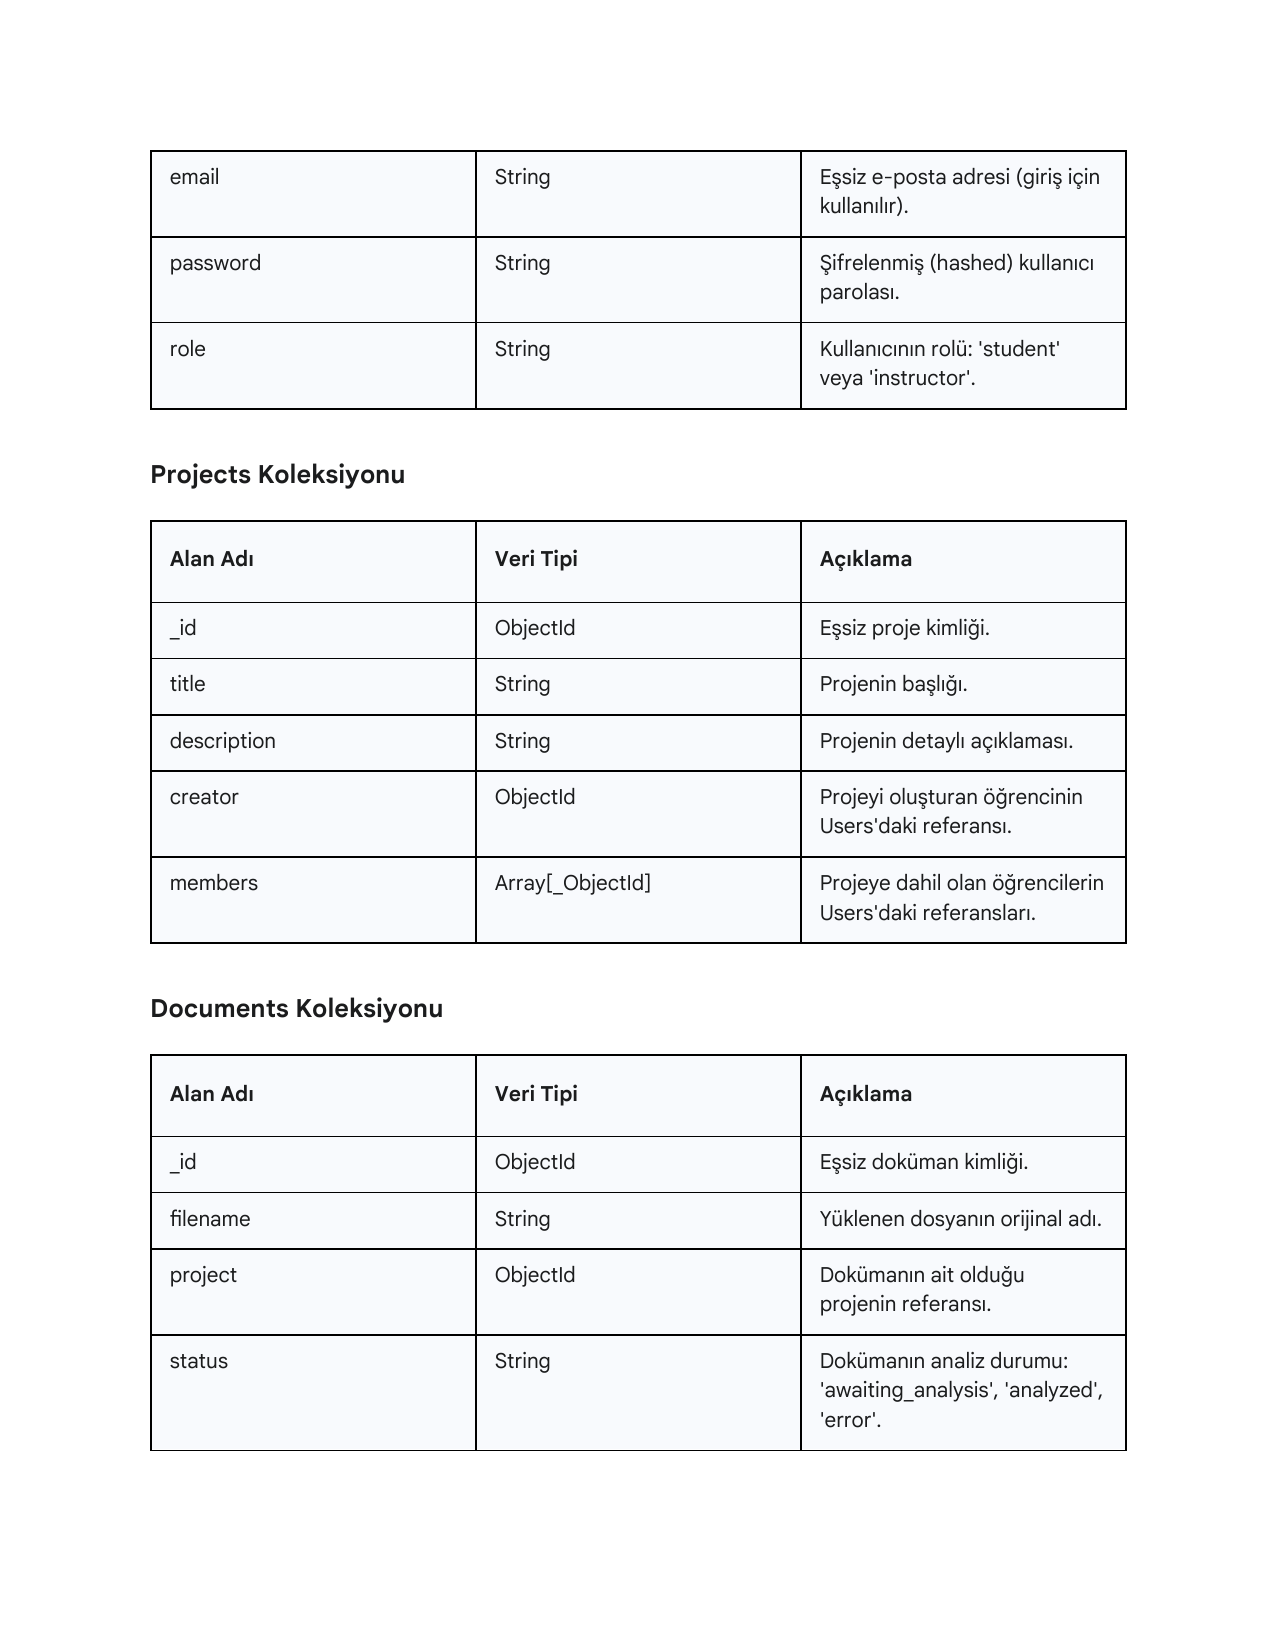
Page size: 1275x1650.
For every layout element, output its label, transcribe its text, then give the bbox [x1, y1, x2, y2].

table_cell String [477, 1193, 800, 1248]
table_cell Projenin başlığı. [802, 659, 1125, 714]
table_cell creator [152, 772, 475, 856]
table_cell Dokümanın analiz durumu: 'awaiting_analysis', 'analyzed', 'error'. [802, 1336, 1125, 1449]
table_cell Yüklenen dosyanın orijinal adı. [802, 1193, 1125, 1248]
table_header Veri Tipi [477, 1056, 800, 1136]
table_cell String [477, 323, 800, 408]
table_cell Array[_ObjectId] [477, 858, 800, 942]
table_cell String [477, 1336, 800, 1449]
table_cell String [477, 659, 800, 714]
table_cell filename [152, 1193, 475, 1248]
table_cell role [152, 323, 475, 408]
table_cell _id [152, 1137, 475, 1192]
table_cell members [152, 858, 475, 942]
table_header Açıklama [802, 522, 1125, 601]
text Documents Koleksiyonu [150, 993, 1125, 1025]
table_cell String [477, 716, 800, 770]
table_header Açıklama [802, 1056, 1125, 1136]
table_cell Projeyi oluşturan öğrencinin Users'daki referansı. [802, 772, 1125, 856]
table_cell Eşsiz doküman kimliği. [802, 1137, 1125, 1192]
table_cell project [152, 1250, 475, 1334]
table_cell _id [152, 603, 475, 658]
table_cell ObjectId [477, 603, 800, 658]
table_cell Şifrelenmiş (hashed) kullanıcı parolası. [802, 238, 1125, 322]
table_cell Eşsiz proje kimliği. [802, 603, 1125, 658]
table_header Alan Adı [152, 1056, 475, 1136]
table_cell title [152, 659, 475, 714]
table_cell email [152, 152, 475, 236]
table_cell String [477, 238, 800, 322]
table_cell ObjectId [477, 1137, 800, 1192]
table_cell ObjectId [477, 1250, 800, 1334]
table_cell password [152, 238, 475, 322]
table_header Veri Tipi [477, 522, 800, 601]
table_cell ObjectId [477, 772, 800, 856]
table_cell Projeye dahil olan öğrencilerin Users'daki referansları. [802, 858, 1125, 942]
text Projects Koleksiyonu [150, 459, 1125, 491]
table_cell Projenin detaylı açıklaması. [802, 716, 1125, 770]
table_cell Eşsiz e-posta adresi (giriş için kullanılır). [802, 152, 1125, 236]
table_cell Dokümanın ait olduğu projenin referansı. [802, 1250, 1125, 1334]
table_header Alan Adı [152, 522, 475, 601]
table_cell status [152, 1336, 475, 1449]
table_cell String [477, 152, 800, 236]
table_cell description [152, 716, 475, 770]
table_cell Kullanıcının rolü: 'student' veya 'instructor'. [802, 323, 1125, 408]
